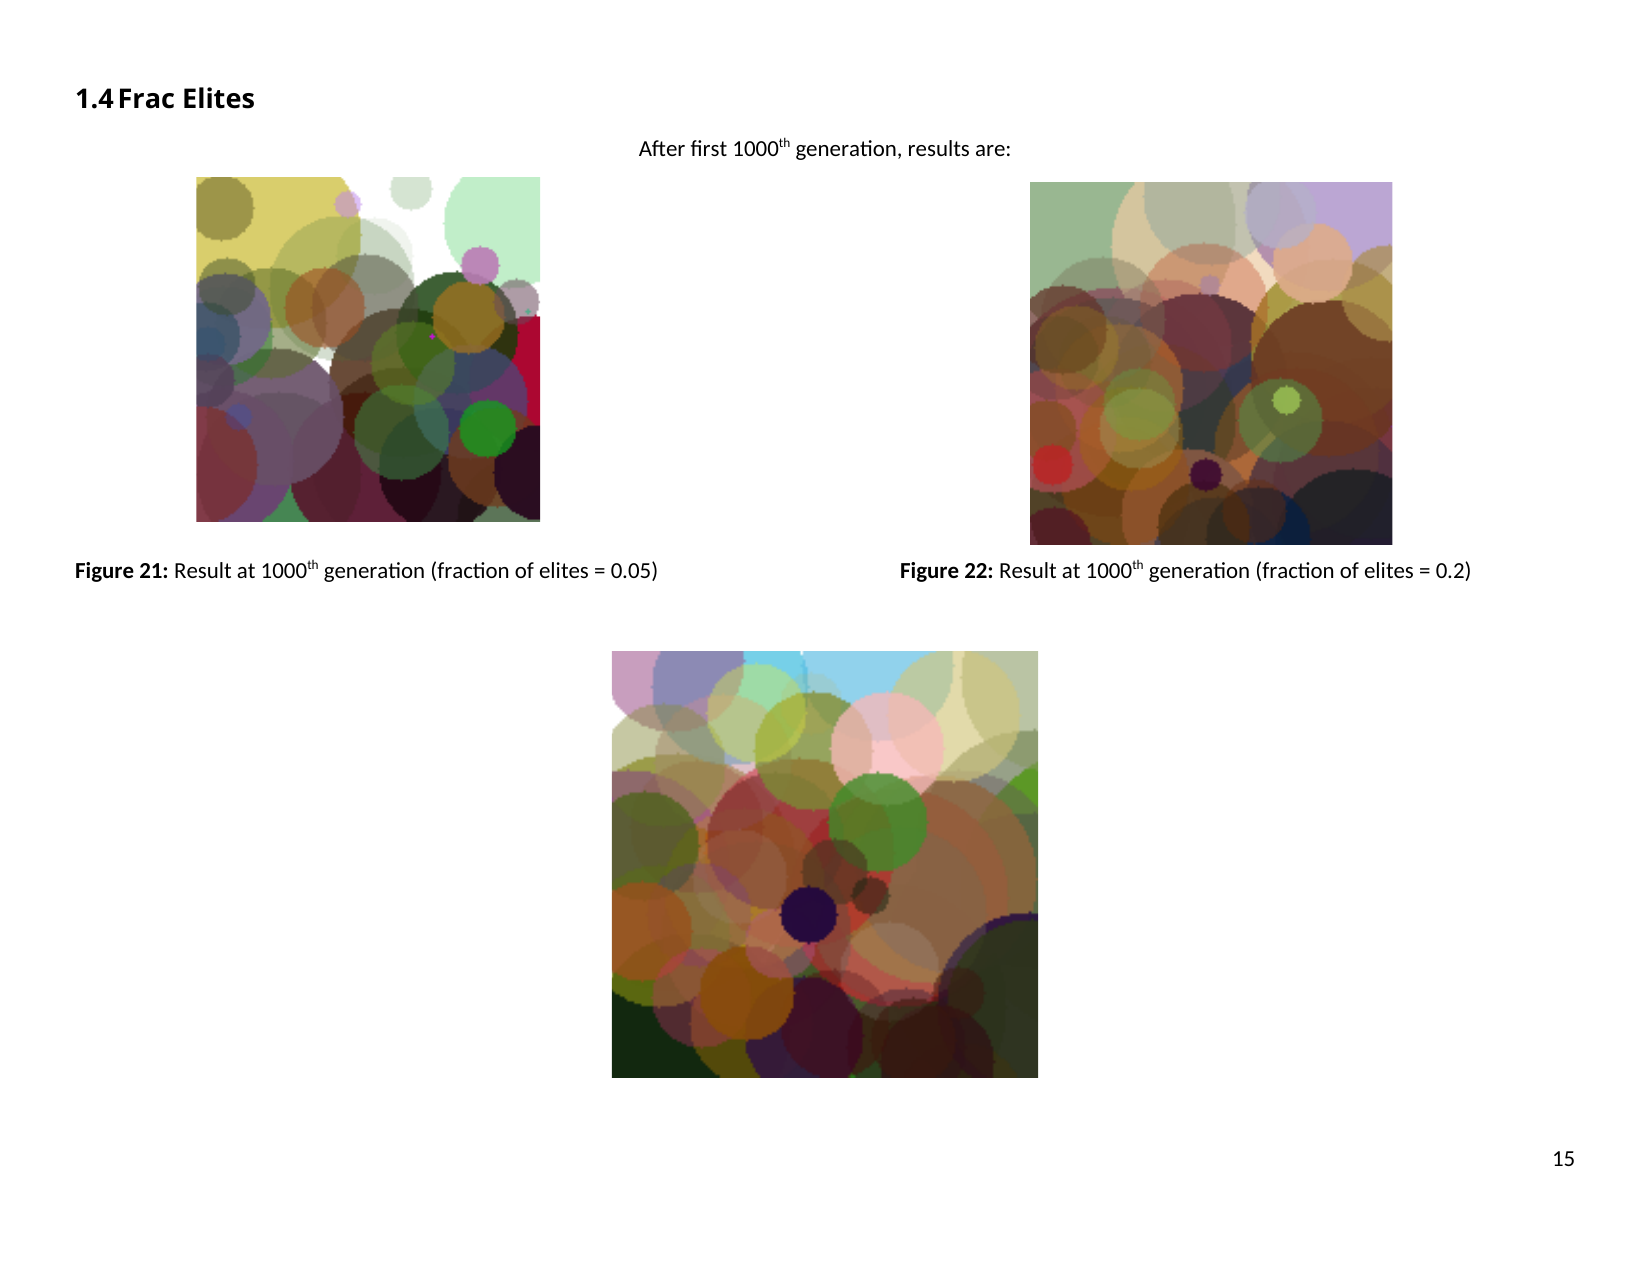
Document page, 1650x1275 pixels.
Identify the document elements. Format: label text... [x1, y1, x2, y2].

picture [196, 177, 540, 522]
subtitle Frac Elites [75, 79, 1575, 116]
picture [1030, 182, 1393, 545]
text Figure 21: Result at 1000th generation (fraction of elites = 0.05) Figure 22: Result at 1000th generation (fraction of elites = 0.2) [75, 556, 1575, 584]
text After first 1000th generation, results are: [75, 134, 1575, 162]
picture [611, 651, 1039, 1078]
